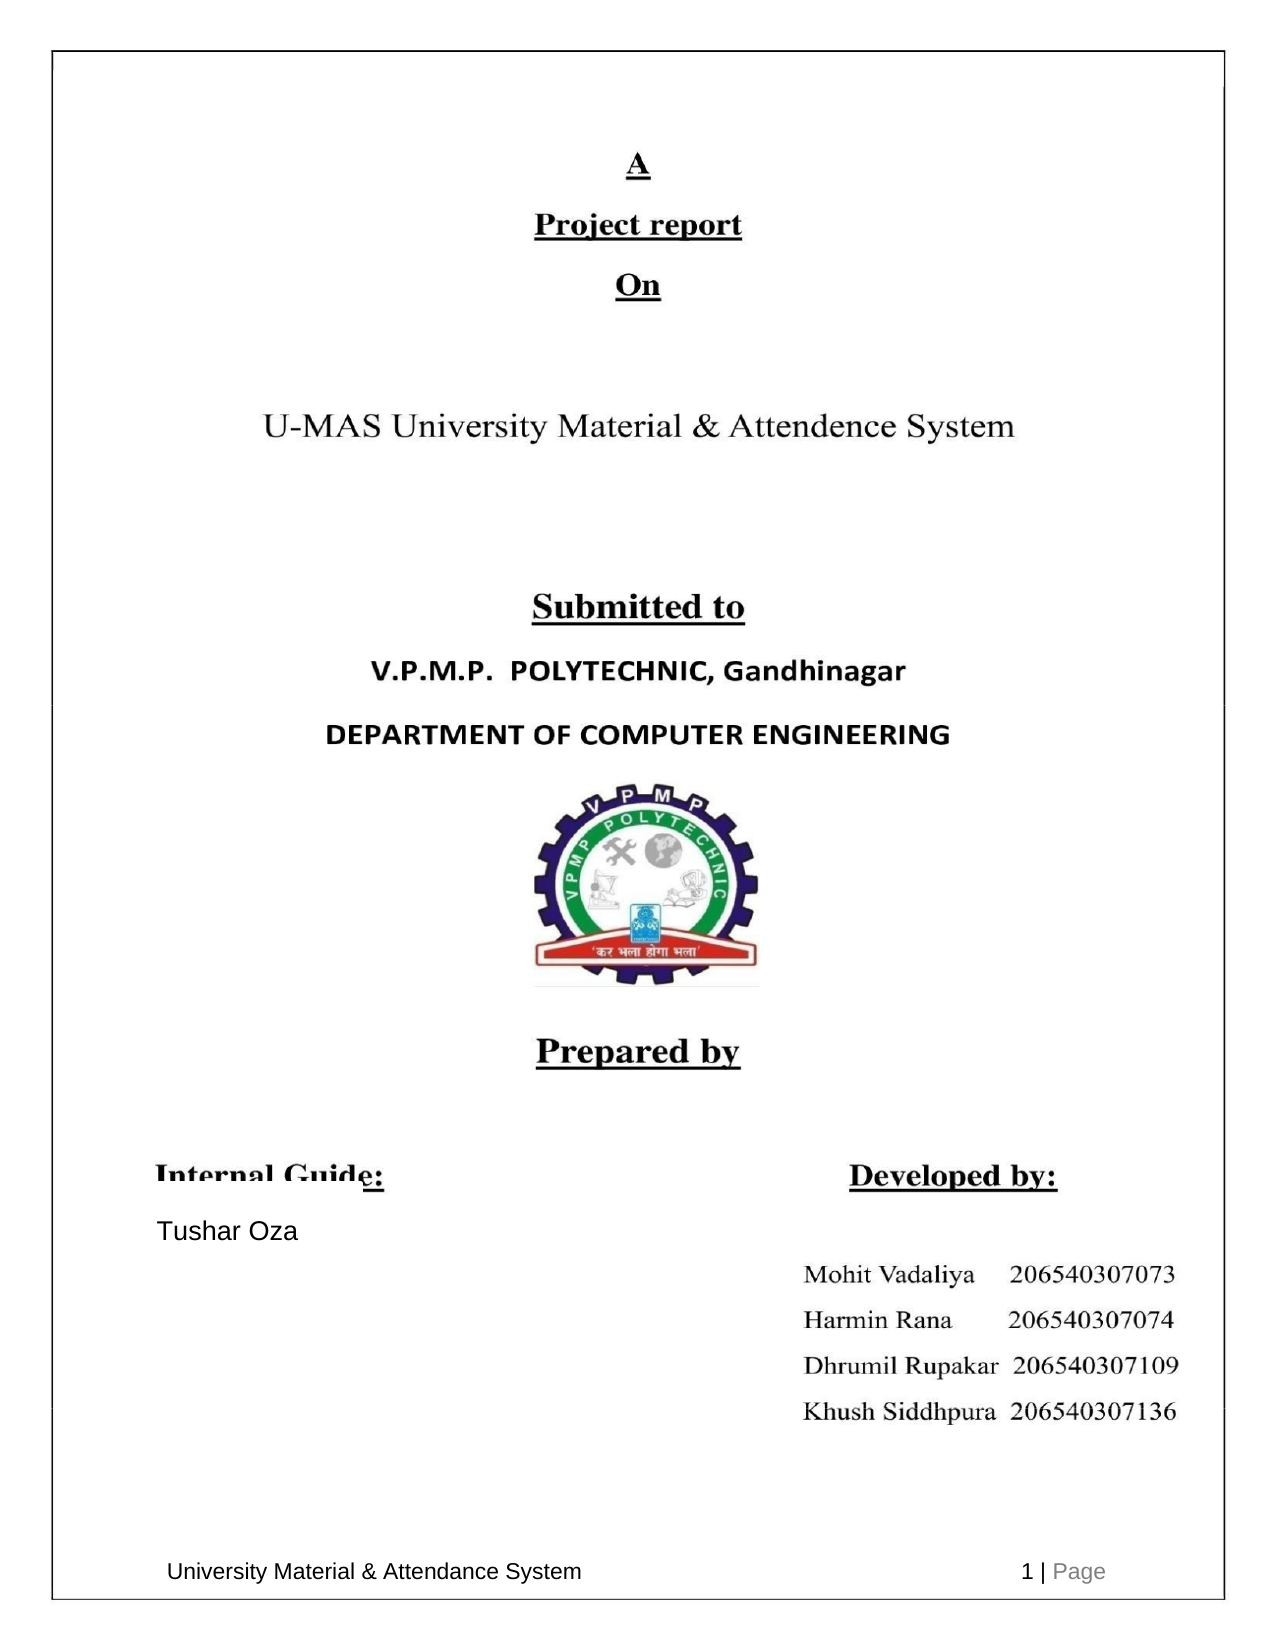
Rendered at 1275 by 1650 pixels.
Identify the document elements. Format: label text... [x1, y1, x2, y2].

picture [0, 3, 1275, 1646]
text University Material & Attendance System 1 | Page [167, 1558, 1125, 1584]
